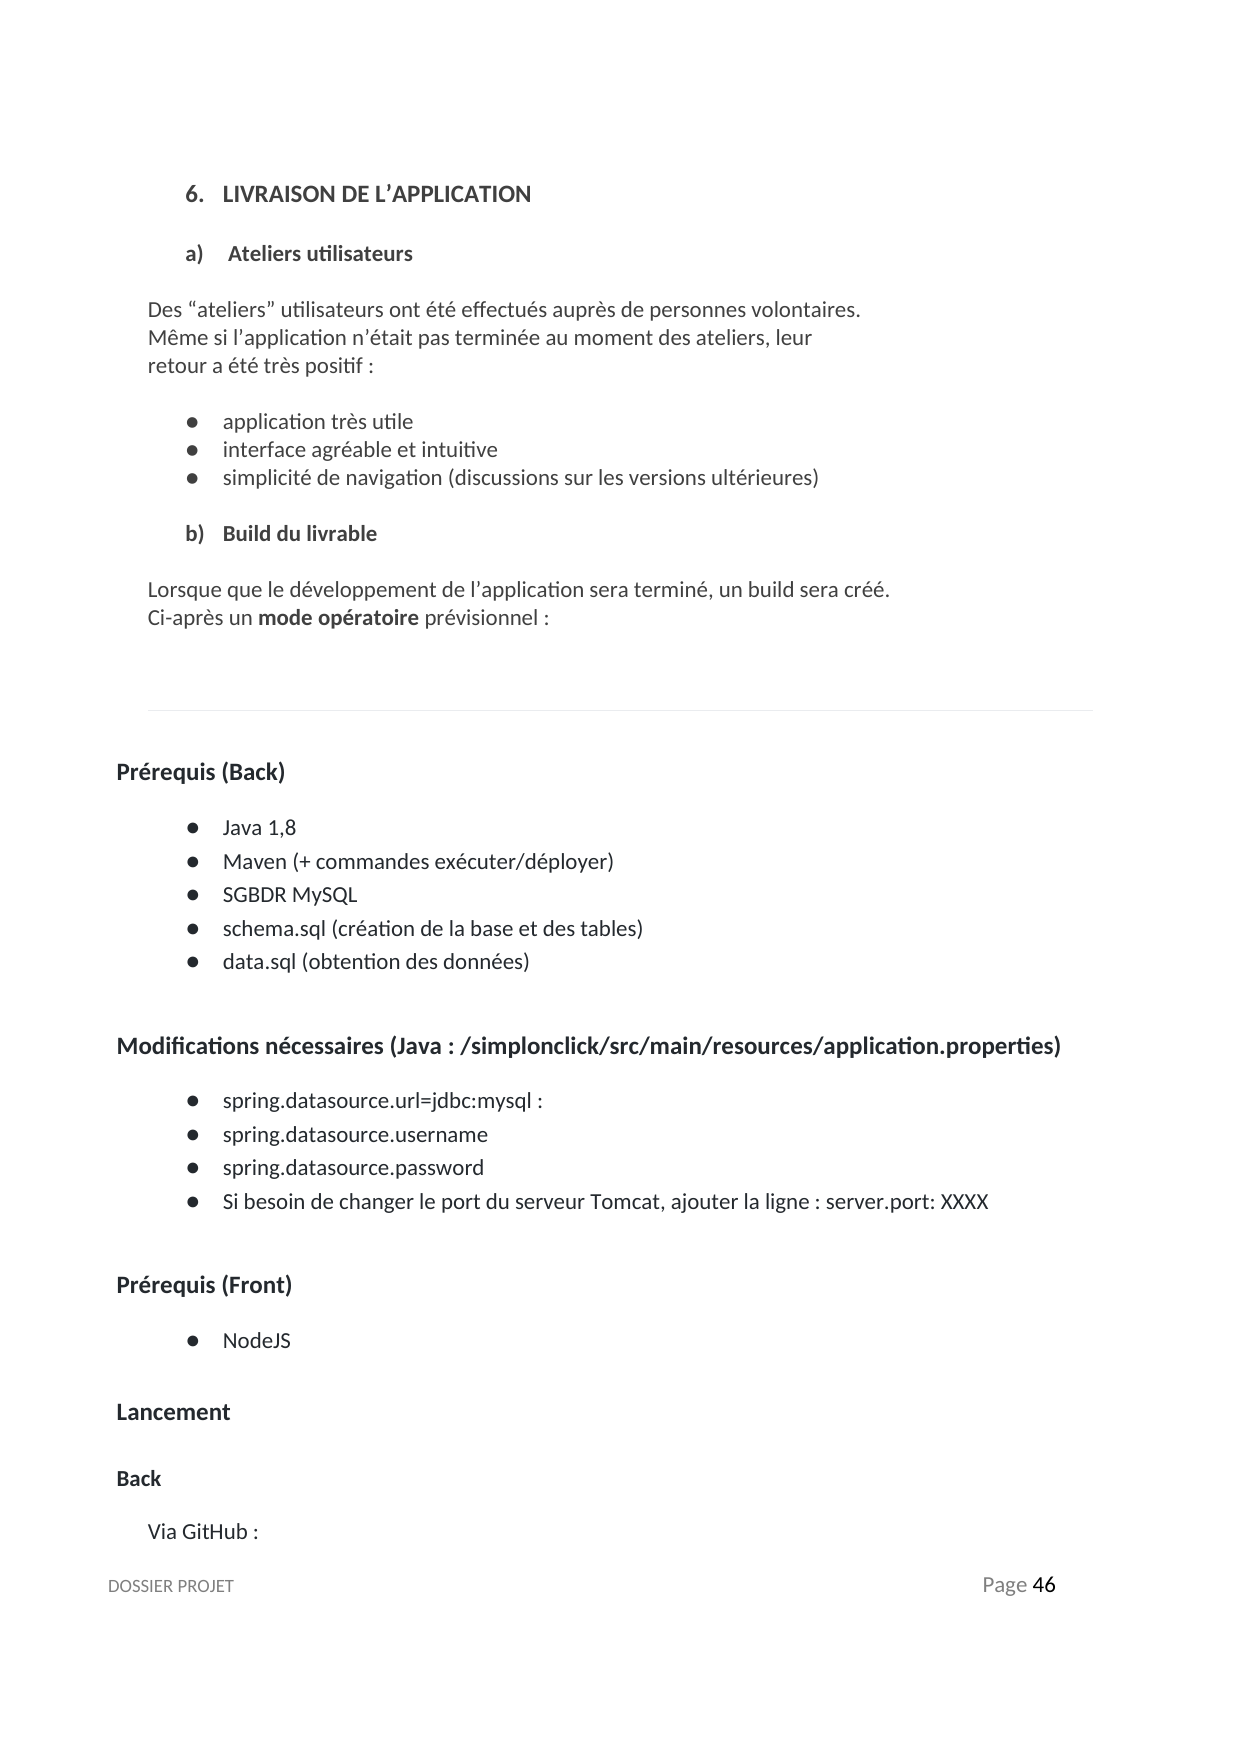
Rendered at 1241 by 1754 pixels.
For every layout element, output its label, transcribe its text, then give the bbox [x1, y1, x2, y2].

text Lorsque que le développement de l’application sera terminé, un build sera créé. [148, 575, 1093, 603]
list Maven (+ commandes exécuter/déployer) [185, 846, 1093, 875]
list spring.datasource.password [185, 1152, 1093, 1182]
list interface agréable et intuitive [185, 435, 1093, 463]
subtitle Modifications nécessaires (Java : /simplonclick/src/main/resources/application.properties) [116, 1030, 1093, 1060]
subtitle Prérequis (Front) [116, 1269, 1093, 1300]
list Ateliers utilisateurs [185, 239, 1093, 267]
text Des “ateliers” utilisateurs ont été effectués auprès de personnes volontaires. [148, 295, 1093, 323]
text Même si l’application n’était pas terminée au moment des ateliers, leur [148, 323, 1093, 351]
subtitle Prérequis (Back) [116, 757, 1093, 787]
list Java 1,8 [185, 812, 1093, 841]
list Si besoin de changer le port du serveur Tomcat, ajouter la ligne : server.port: XXXX [185, 1186, 1093, 1215]
list Build du livrable [185, 519, 1093, 547]
list schema.sql (création de la base et des tables) [185, 913, 1093, 942]
list data.sql (obtention des données) [185, 946, 1093, 975]
list SGBDR MySQL [185, 879, 1093, 908]
text Via GitHub : [148, 1517, 1093, 1545]
subtitle Lancement [116, 1396, 1093, 1427]
text retour a été très positif : [148, 351, 1093, 379]
list LIVRAISON DE L’APPLICATION [185, 178, 1093, 209]
list spring.datasource.username [185, 1119, 1093, 1148]
list spring.datasource.url=jdbc:mysql : [185, 1085, 1093, 1114]
subtitle Back [116, 1464, 1093, 1492]
list NodeJS [185, 1325, 1093, 1354]
list application très utile [185, 407, 1093, 435]
text Ci-après un mode opératoire prévisionnel : [148, 603, 1093, 631]
list simplicité de navigation (discussions sur les versions ultérieures) [185, 463, 1093, 491]
